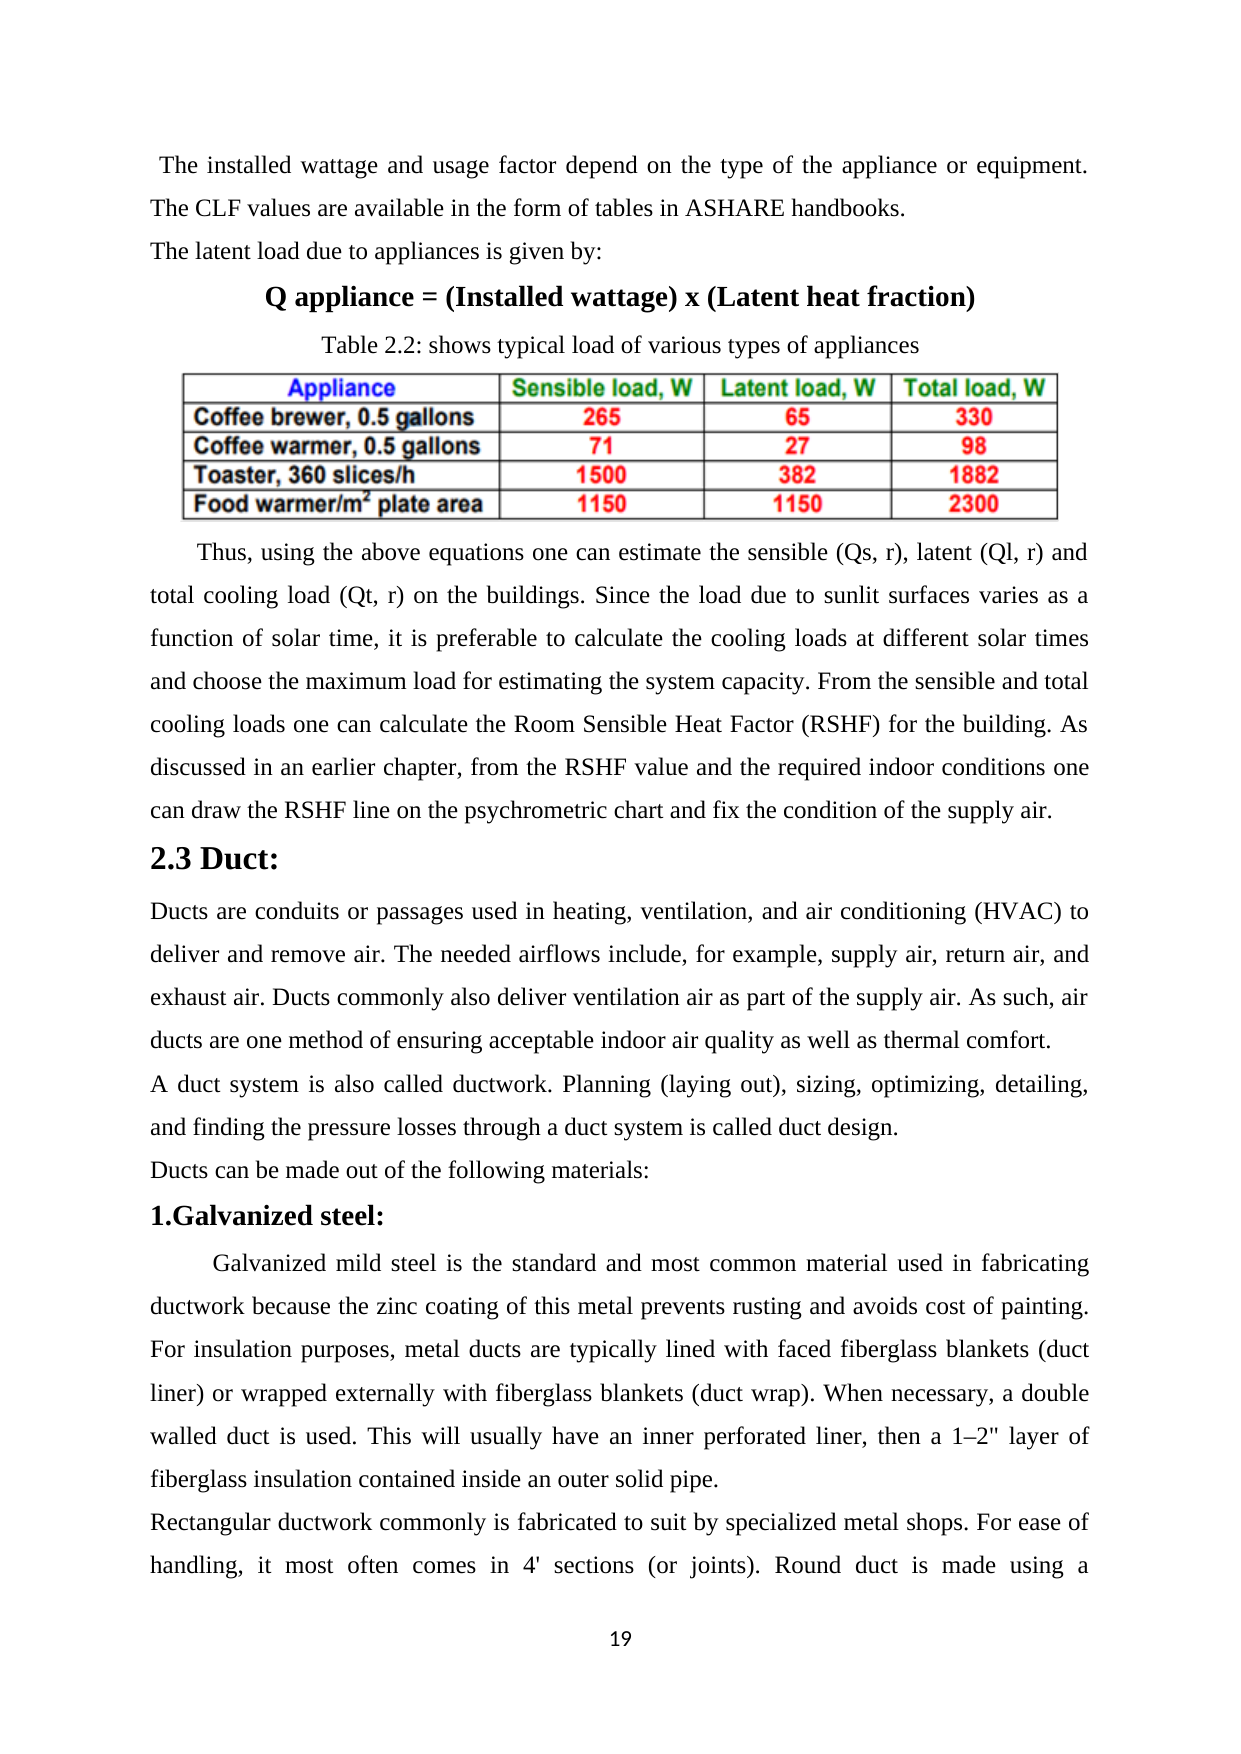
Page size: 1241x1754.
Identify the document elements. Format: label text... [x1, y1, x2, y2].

text A duct system is also called ductwork. Planning (laying out), sizing, optimizing, detailing, and finding the pressure losses through a duct system is called duct design. [150, 1069, 1090, 1141]
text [150, 1507, 1090, 1579]
picture [180, 372, 1060, 523]
text The installed wattage and usage factor depend on the type of the appliance or equipment. The CLF values are available in the form of tables in ASHARE handbooks. [150, 150, 1090, 222]
text Thus, using the above equations one can estimate the sensible (Qs, r), latent (Ql, r) and total cooling load (Qt, r) on the buildings. Since the load due to sunlit surfaces varies as a function of solar time, it is preferable to calculate the cooling loads at different solar times and choose the maximum load for estimating the system capacity. From the sensible and total cooling loads one can calculate the Room Sensible Heat Factor (RSHF) for the building. As discussed in an earlier chapter, from the RSHF value and the required indoor conditions one can draw the RSHF line on the psychrometric chart and fix the condition of the supply air. [150, 537, 1090, 824]
text Ducts are conduits or passages used in heating, ventilation, and air conditioning (HVAC) to deliver and remove air. The needed airflows include, for example, supply air, return air, and exhaust air. Ducts commonly also deliver ventilation air as part of the supply air. As such, air ducts are one method of ensuring acceptable indoor air quality as well as thermal comfort. [150, 896, 1090, 1054]
text Ducts can be made out of the following materials: [150, 1155, 1090, 1184]
text 1.Galvanized steel: [150, 1198, 1090, 1232]
text Q appliance = (Installed wattage) x (Latent heat fraction) [150, 279, 1090, 313]
text Galvanized mild steel is the standard and most common material used in fabricating ductwork because the zinc coating of this metal prevents rusting and avoids cost of painting. For insulation purposes, metal ducts are typically lined with faced fiberglass blankets (duct liner) or wrapped externally with fiberglass blankets (duct wrap). When necessary, a double walled duct is used. This will usually have an inner perforated liner, then a 1–2" layer of fiberglass insulation contained inside an outer solid pipe. [150, 1248, 1090, 1493]
text Table 2.2: shows typical load of various types of appliances [150, 330, 1090, 358]
text The latent load due to appliances is given by: [150, 236, 1090, 265]
text 2.3 Duct: [150, 839, 1090, 877]
